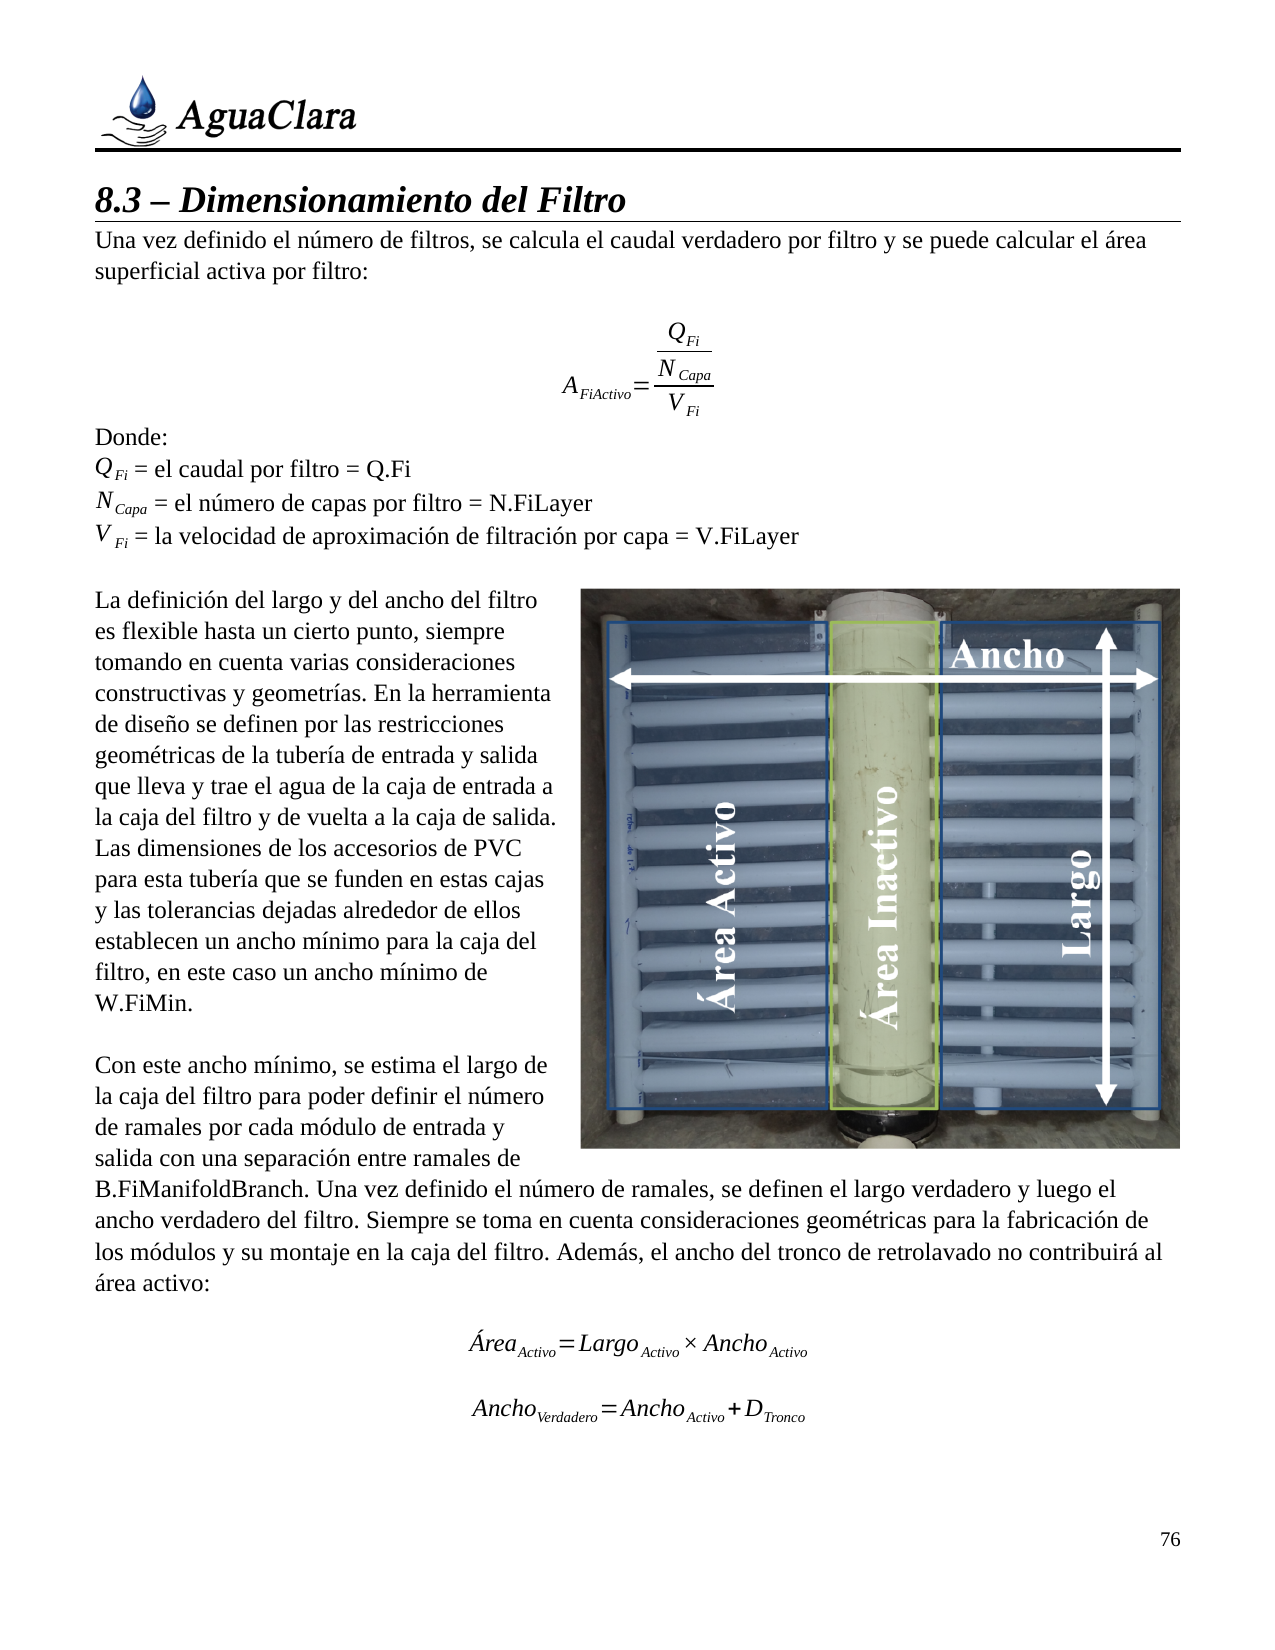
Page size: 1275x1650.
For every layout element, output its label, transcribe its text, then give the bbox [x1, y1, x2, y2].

list Donde: [94, 422, 1181, 451]
list = el número de capas por filtro = N.FiLayer [94, 486, 1181, 518]
subtitle – Dimensionamiento del Filtro [94, 177, 1181, 222]
list = la velocidad de aproximación de filtración por capa = V.FiLayer [94, 520, 1181, 551]
text Una vez definido el número de filtros, se calcula el caudal verdadero por filtro y se puede calcular el área superficial activa por filtro: [94, 225, 1181, 285]
text Con este ancho mínimo, se estima el largo de la caja del filtro para poder definir el número de ramales por cada módulo de entrada y salida con una separación entre ramales de B.FiManifoldBranch. Una vez definido el número de ramales, se definen el largo verdadero y luego el ancho verdadero del filtro. Siempre se toma en cuenta consideraciones geométricas para la fabricación de los módulos y su montaje en la caja del filtro. Además, el ancho del tronco de retrolavado no contribuirá al área activo: [94, 1050, 1181, 1296]
picture [94, 75, 373, 148]
picture [580, 588, 1181, 1149]
text La definición del largo y del ancho del filtro es flexible hasta un cierto punto, siempre tomando en cuenta varias consideraciones constructivas y geometrías. En la herramienta de diseño se definen por las restricciones geométricas de la tubería de entrada y salida que lleva y trae el agua de la caja de entrada a la caja del filtro y de vuelta a la caja de salida. Las dimensiones de los accesorios de PVC para esta tubería que se funden en estas cajas y las tolerancias dejadas alrededor de ellos establecen un ancho mínimo para la caja del filtro, en este caso un ancho mínimo de W.FiMin. [94, 585, 1181, 1017]
list = el caudal por filtro = Q.Fi [94, 453, 1181, 484]
